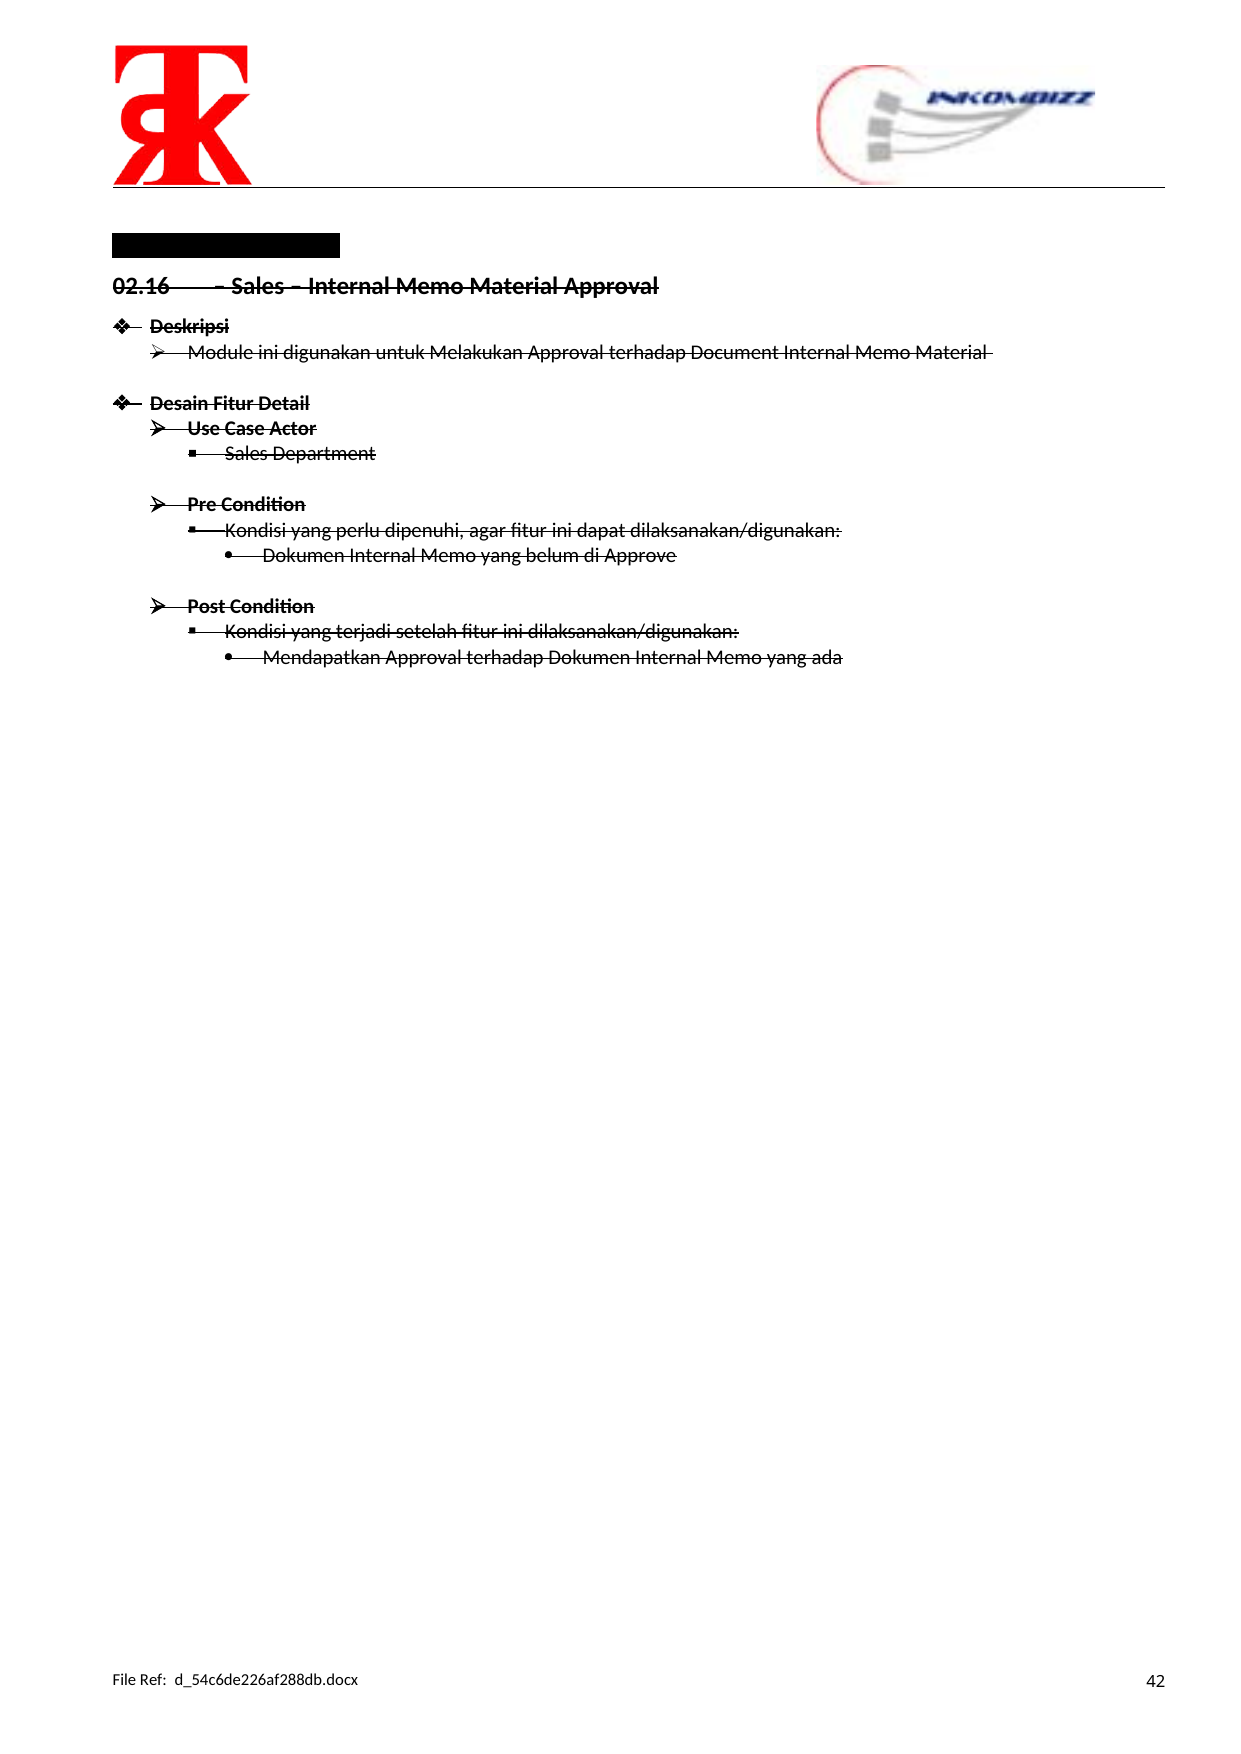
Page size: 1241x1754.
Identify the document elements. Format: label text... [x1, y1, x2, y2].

list Kondisi yang perlu dipenuhi, agar fitur ini dapat dilaksanakan/digunakan: [187, 517, 1165, 542]
list Dokumen Internal Memo yang belum di Approve [225, 542, 1165, 568]
list Post Condition [150, 593, 1165, 618]
list Desain Fitur Detail [112, 390, 1165, 415]
list Pre Condition [150, 491, 1165, 517]
list Sales Department [187, 441, 1165, 466]
picture [816, 65, 1096, 185]
list Mendapatkan Approval terhadap Dokumen Internal Memo yang ada [225, 644, 1165, 669]
list Deskripsi [112, 313, 1165, 339]
subtitle – Sales – Internal Memo Material Approval [112, 271, 1165, 301]
list Kondisi yang terjadi setelah fitur ini dilaksanakan/digunakan: [187, 618, 1165, 644]
picture [112, 45, 253, 185]
list Use Case Actor [150, 415, 1165, 441]
list Module ini digunakan untuk Melakukan Approval terhadap Document Internal Memo Material [150, 339, 1165, 364]
